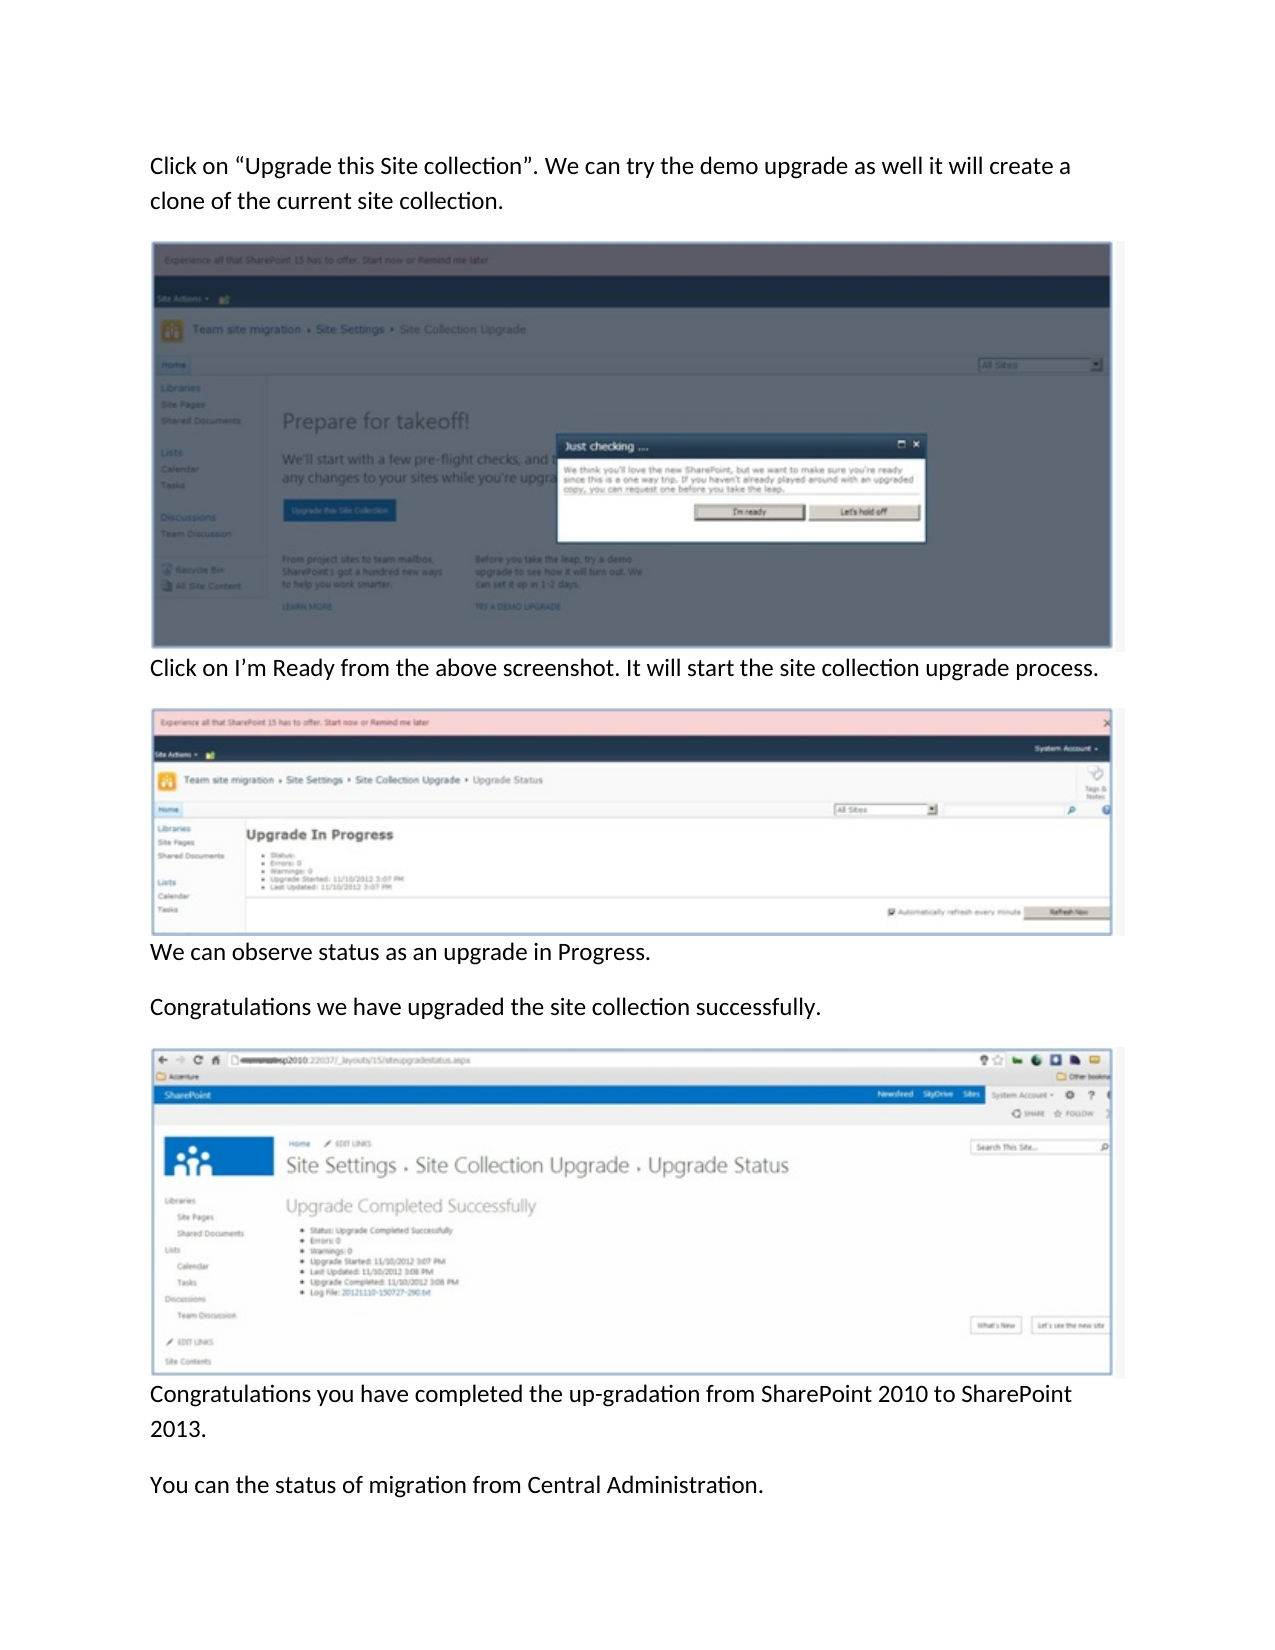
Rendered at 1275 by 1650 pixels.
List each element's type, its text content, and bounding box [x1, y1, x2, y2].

text We can observe status as an upgrade in Progress. [150, 936, 1125, 966]
text Click on I’m Ready from the above screenshot. It will start the site collection upgrade process. [150, 652, 1125, 682]
picture [150, 240, 1116, 652]
text Click on “Upgrade this Site collection”. We can try the demo upgrade as well it will create a clone of the current site collection. [150, 150, 1125, 216]
text You can the status of migration from Central Administration. [150, 1469, 1125, 1500]
text Congratulations you have completed the up-gradation from SharePoint 2010 to SharePoint 2013. [150, 1379, 1125, 1444]
picture [150, 707, 1116, 936]
picture [150, 1047, 1116, 1379]
text Congratulations we have upgraded the site collection successfully. [150, 992, 1125, 1022]
